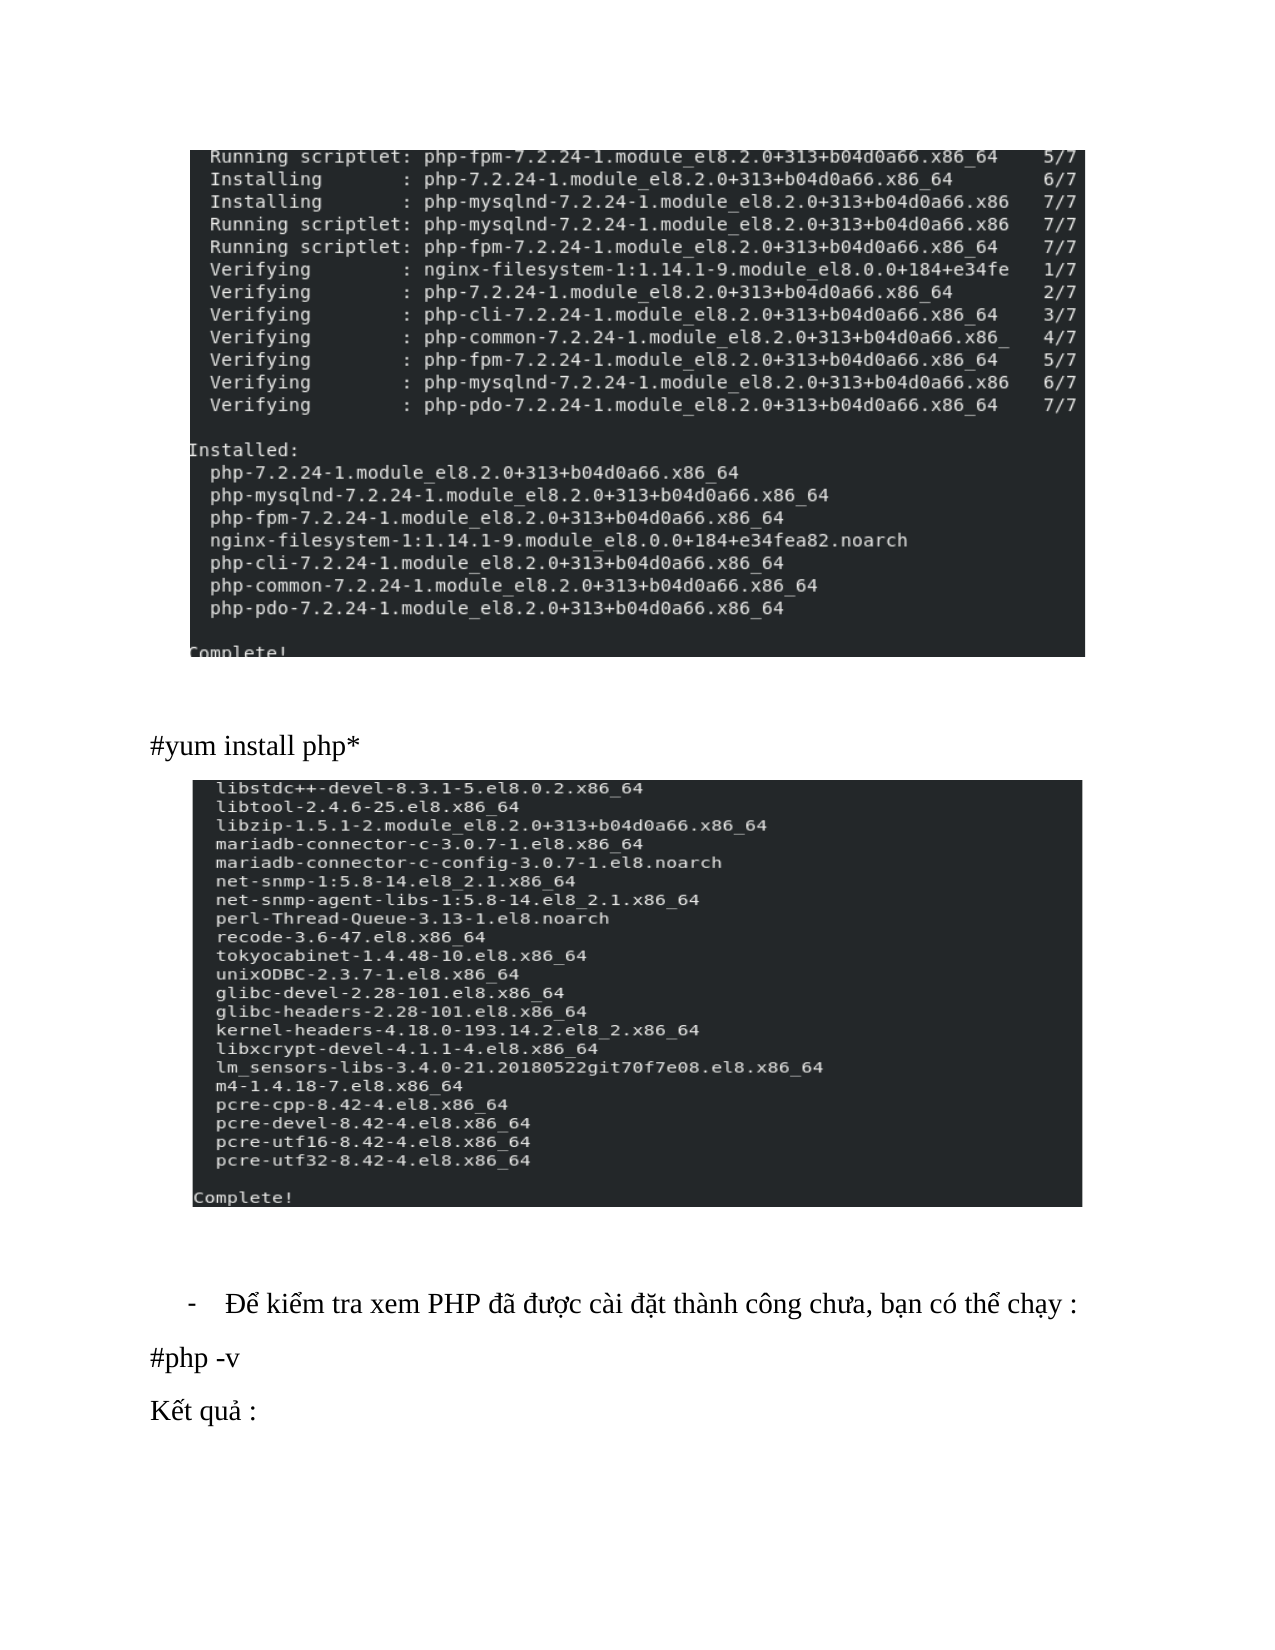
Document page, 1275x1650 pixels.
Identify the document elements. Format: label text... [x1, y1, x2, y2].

list Để kiểm tra xem PHP đã được cài đặt thành công chưa, bạn có thể chạy : [187, 1285, 1125, 1321]
text Kết quả : [150, 1393, 1125, 1427]
picture [190, 150, 1086, 657]
text #yum install php* [150, 728, 1125, 761]
picture [192, 780, 1083, 1207]
text #php -v [150, 1340, 1125, 1374]
